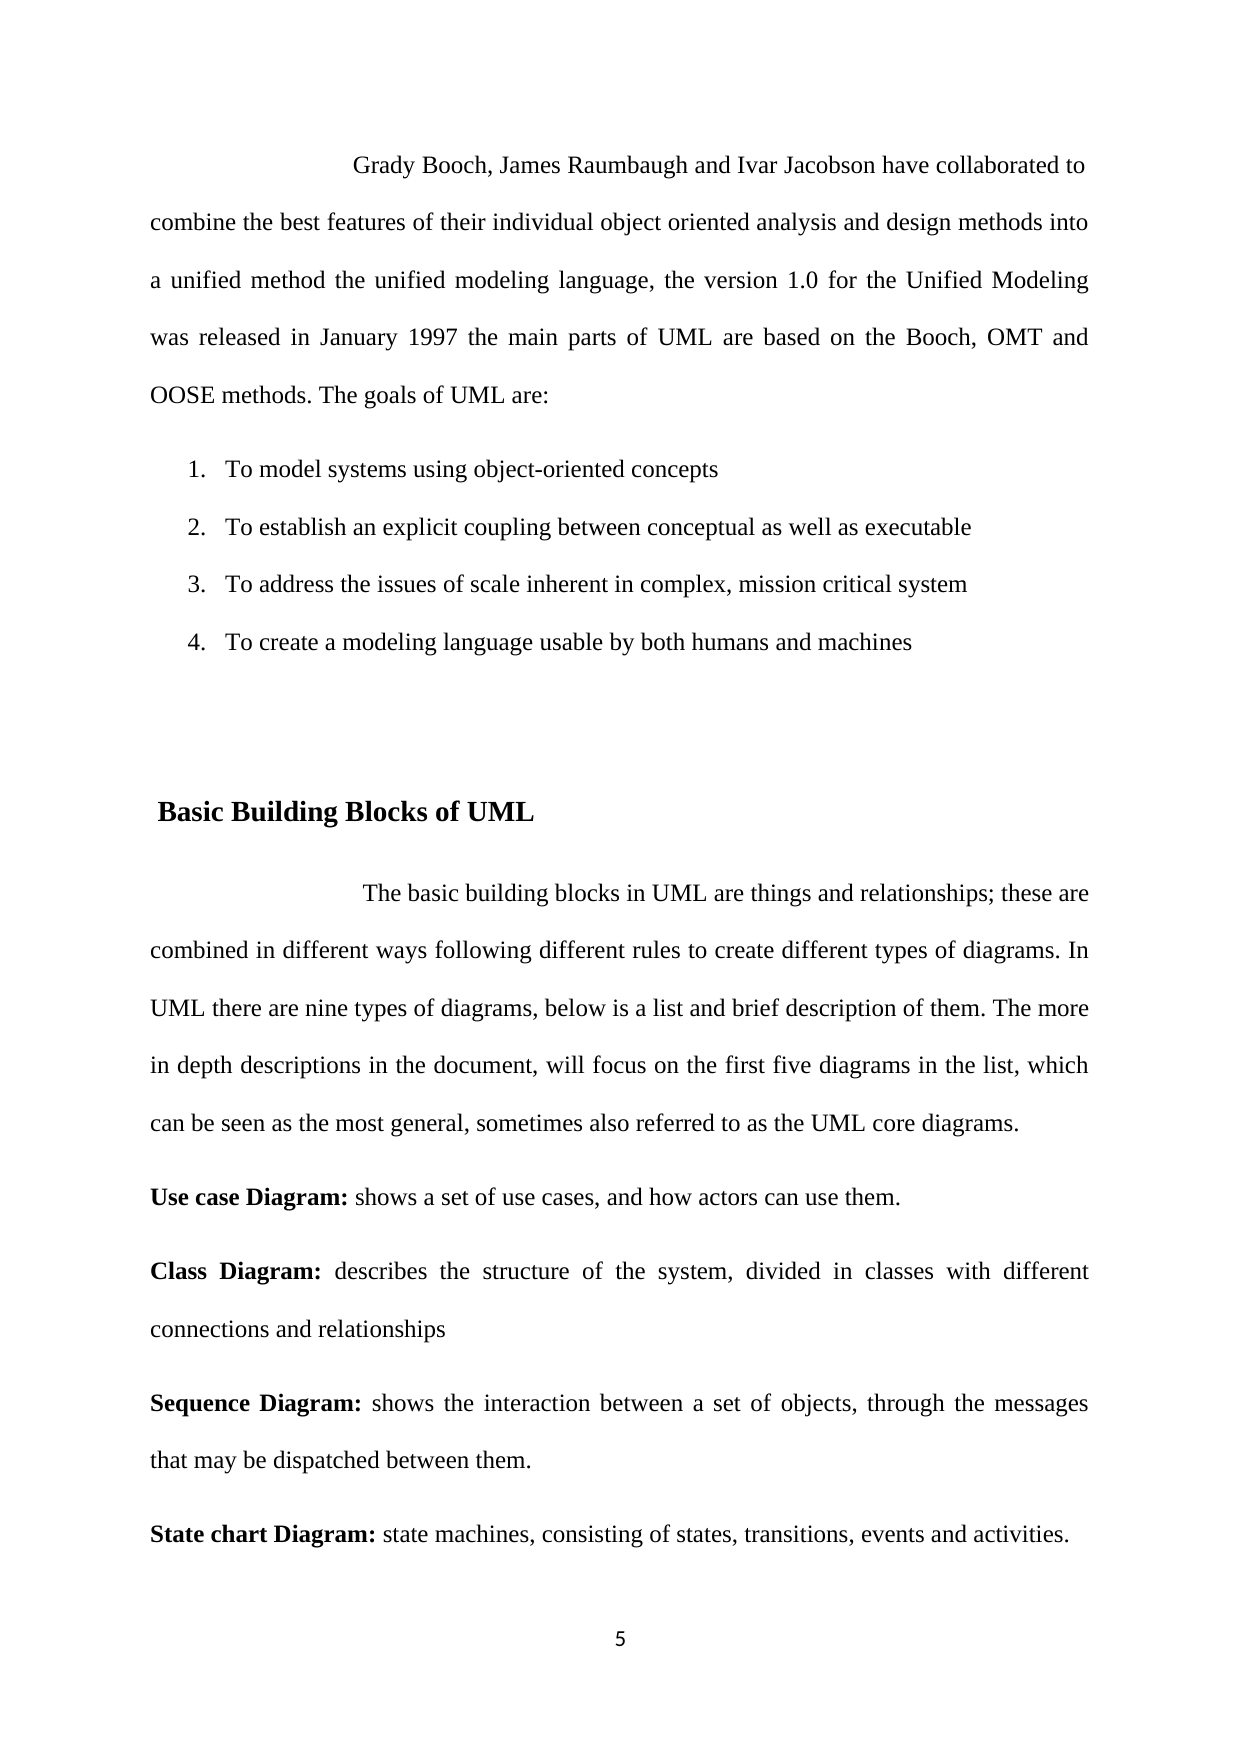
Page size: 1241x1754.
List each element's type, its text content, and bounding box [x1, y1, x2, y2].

list To address the issues of scale inherent in complex, mission critical system [187, 569, 1090, 598]
list To establish an explicit coupling between conceptual as well as executable [187, 512, 1090, 540]
text Basic Building Blocks of UML [150, 794, 1090, 828]
text Grady Booch, James Raumbaugh and Ivar Jacobson have collaborated to combine the best features of their individual object oriented analysis and design methods into a unified method the unified modeling language, the version 1.0 for the Unified Modeling was released in January 1997 the main parts of UML are based on the Booch, OMT and OOSE methods. The goals of UML are: [150, 150, 1090, 409]
text Sequence Diagram: shows the interaction between a set of objects, through the messages that may be dispatched between them. [150, 1388, 1090, 1474]
list To model systems using object-oriented concepts [187, 454, 1090, 483]
text The basic building blocks in UML are things and relationships; these are combined in different ways following different rules to create different types of diagrams. In UML there are nine types of diagrams, below is a list and brief description of them. The more in depth descriptions in the document, will focus on the first five diagrams in the list, which can be seen as the most general, sometimes also referred to as the UML core diagrams. [150, 878, 1090, 1137]
text Class Diagram: describes the structure of the system, divided in classes with different connections and relationships [150, 1256, 1090, 1342]
list To create a modeling language usable by both humans and machines [187, 627, 1090, 655]
text State chart Diagram: state machines, consisting of states, transitions, events and activities. [150, 1519, 1090, 1548]
text Use case Diagram: shows a set of use cases, and how actors can use them. [150, 1182, 1090, 1211]
